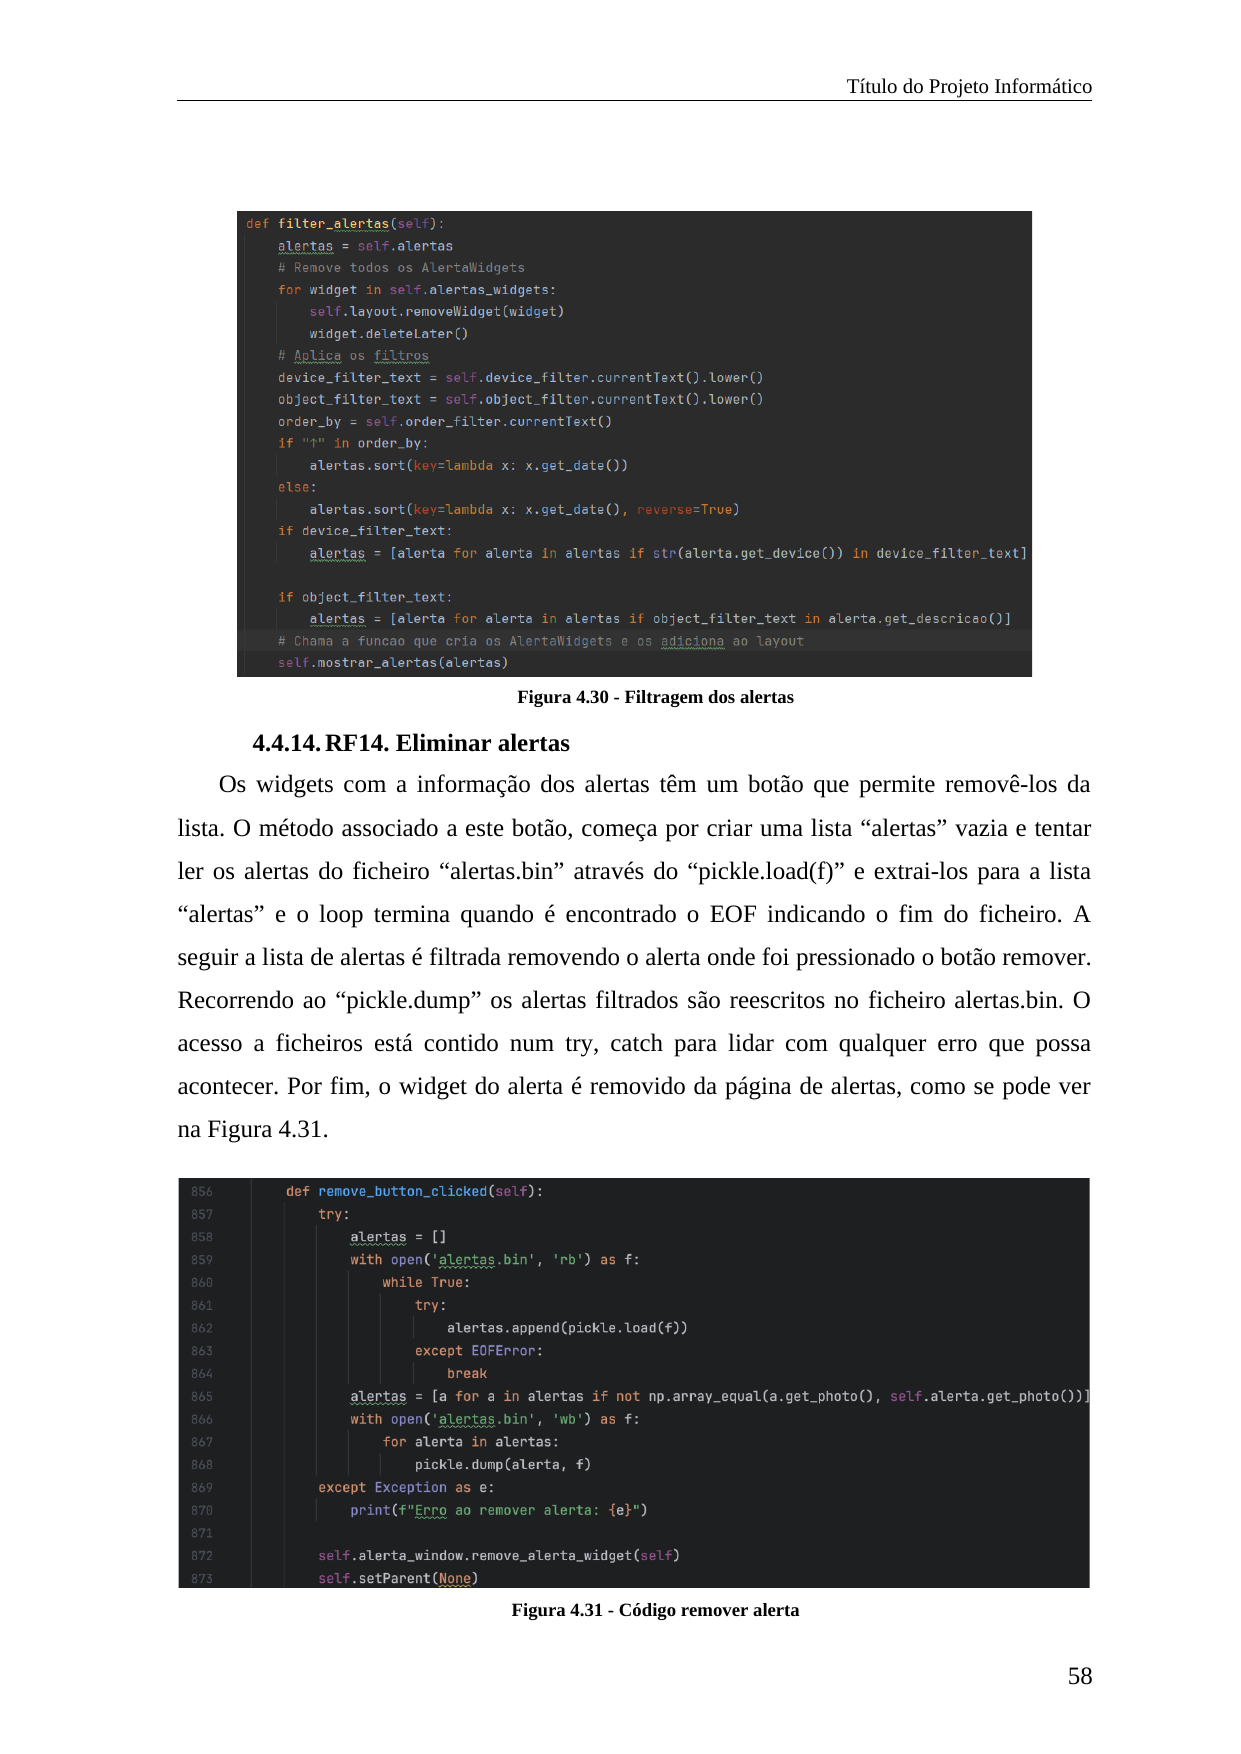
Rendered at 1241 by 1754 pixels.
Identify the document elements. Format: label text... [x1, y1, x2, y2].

picture [237, 211, 1033, 677]
picture [177, 1178, 1089, 1588]
subtitle RF14. Eliminar alertas [252, 708, 1092, 757]
